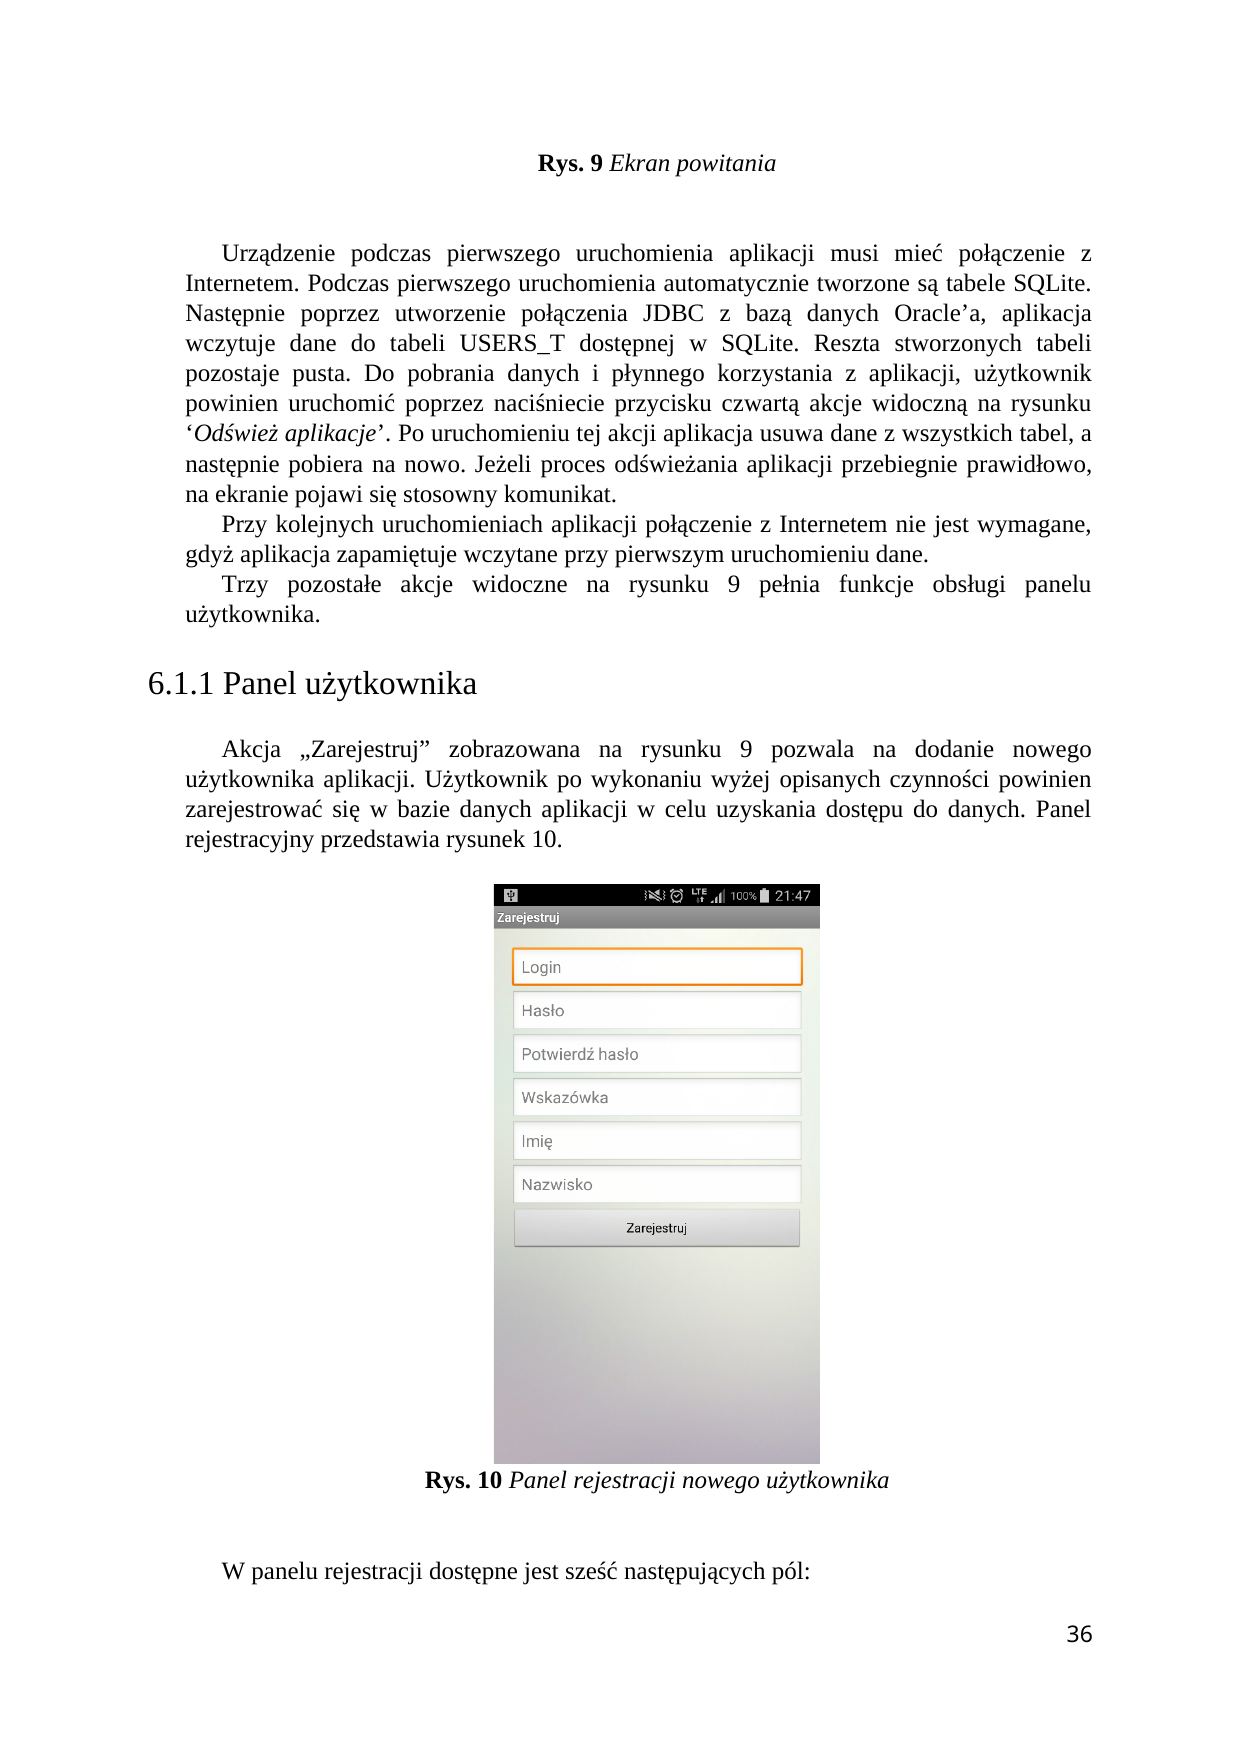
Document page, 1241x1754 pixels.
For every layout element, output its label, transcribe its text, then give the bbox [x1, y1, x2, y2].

text Rys. 10 Panel rejestracji nowego użytkownika [185, 1466, 1093, 1494]
text Trzy pozostałe akcje widoczne na rysunku 9 pełnia funkcje obsługi panelu użytkownika. [185, 569, 1093, 628]
text Urządzenie podczas pierwszego uruchomienia aplikacji musi mieć połączenie z Internetem. Podczas pierwszego uruchomienia automatycznie tworzone są tabele SQLite. Następnie poprzez utworzenie połączenia JDBC z bazą danych Oracle’a, aplikacja wczytuje dane do tabeli USERS_T dostępnej w SQLite. Reszta stworzonych tabeli pozostaje pusta. Do pobrania danych i płynnego korzystania z aplikacji, użytkownik powinien uruchomić poprzez naciśniecie przycisku czwartą akcje widoczną na rysunku ‘Odśwież aplikacje’. Po uruchomieniu tej akcji aplikacja usuwa dane z wszystkich tabel, a następnie pobiera na nowo. Jeżeli proces odświeżania aplikacji przebiegnie prawidłowo, na ekranie pojawi się stosowny komunikat. [185, 238, 1093, 507]
text Akcja „Zarejestruj” zobrazowana na rysunku 9 pozwala na dodanie nowego użytkownika aplikacji. Użytkownik po wykonaniu wyżej opisanych czynności powinien zarejestrować się w bazie danych aplikacji w celu uzyskania dostępu do danych. Panel rejestracyjny przedstawia rysunek 10. [185, 734, 1093, 853]
text Przy kolejnych uruchomieniach aplikacji połączenie z Internetem nie jest wymagane, gdyż aplikacja zapamiętuje wczytane przy pierwszym uruchomieniu dane. [185, 509, 1093, 568]
picture [493, 884, 820, 1464]
text Rys. 9 Ekran powitania [177, 148, 1093, 176]
text W panelu rejestracji dostępne jest sześć następujących pól: [185, 1556, 1093, 1585]
subtitle 6.1.1 Panel użytkownika [148, 663, 1093, 702]
